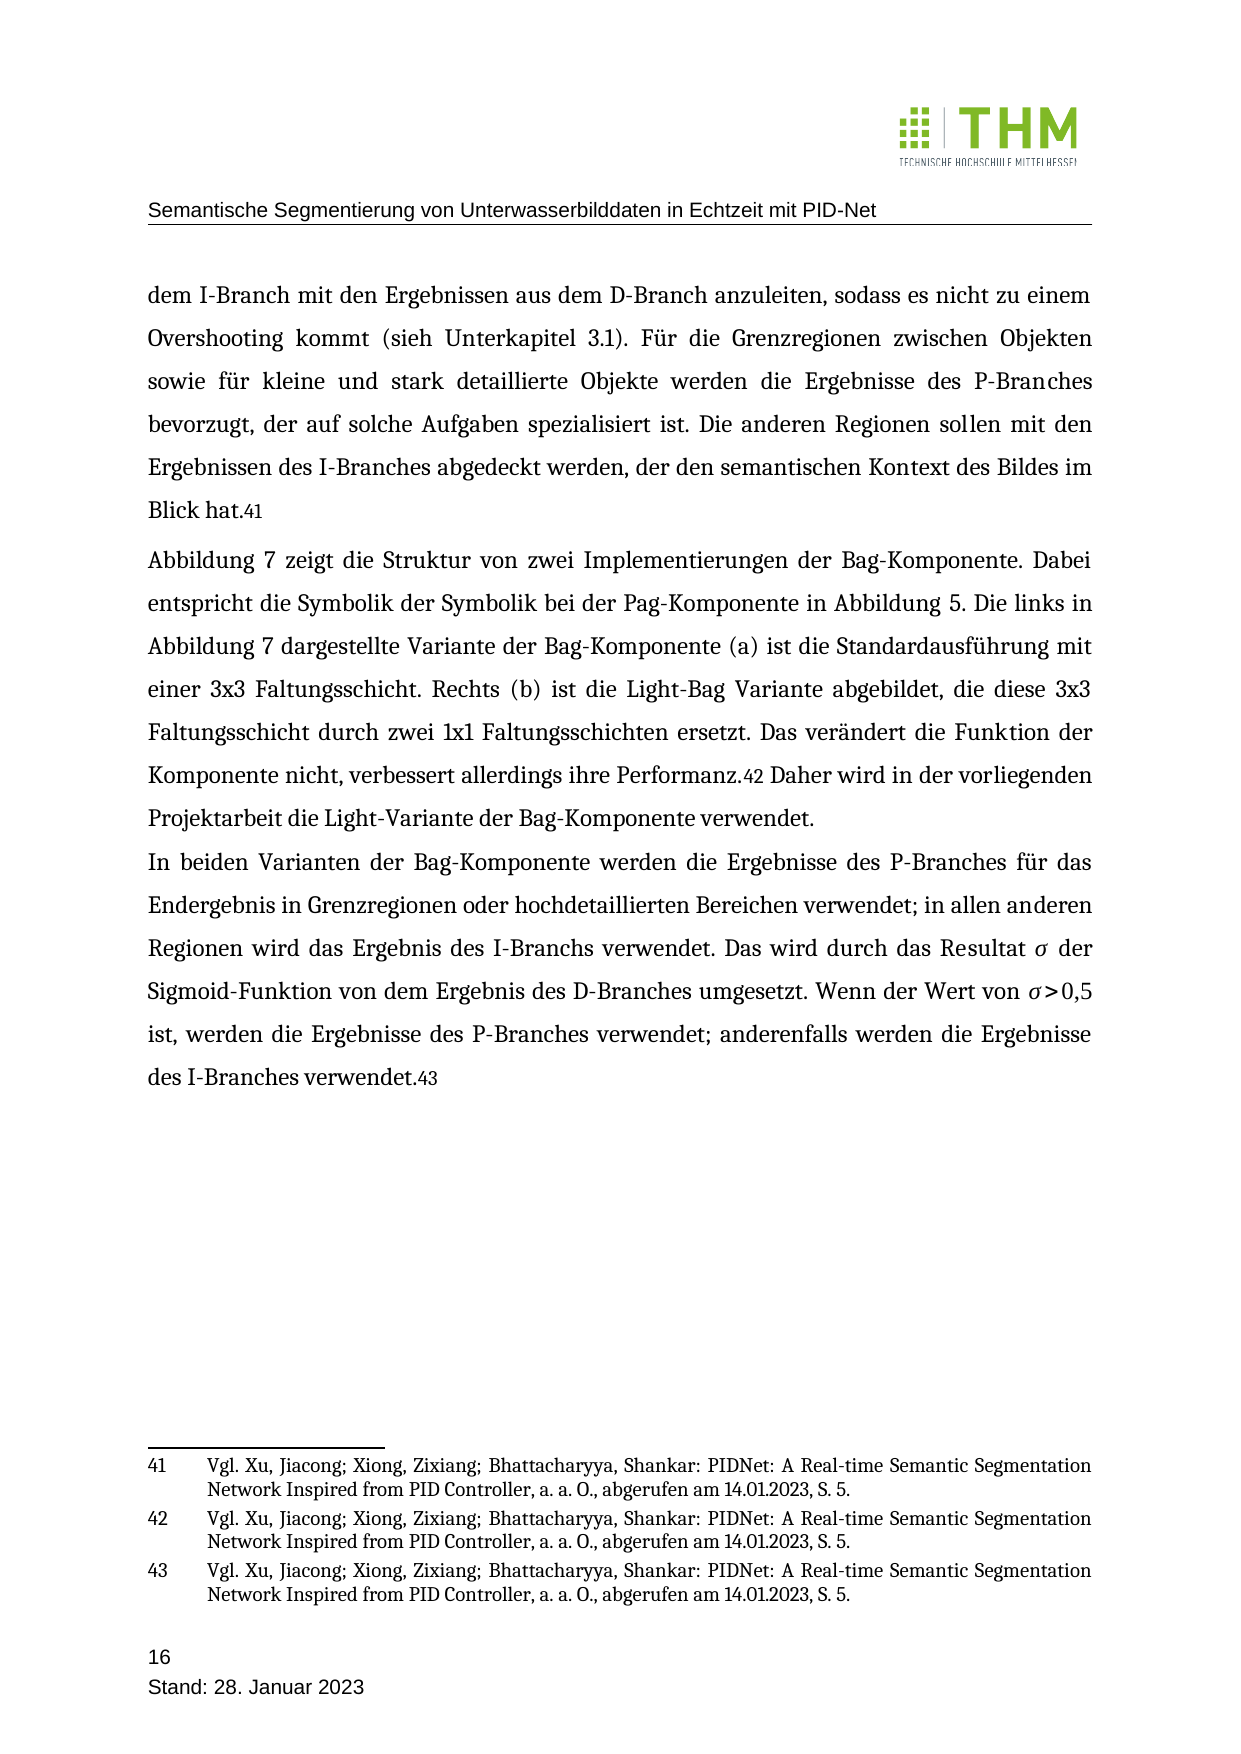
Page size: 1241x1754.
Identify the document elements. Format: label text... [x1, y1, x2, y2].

text Abbildung 7 zeigt die Struktur von zwei Implementierungen der Bag-Komponente. Dabei entspricht die Symbolik der Symbolik bei der Pag-Komponente in Abbildung 5. Die links in Abbildung 7 dargestellte Variante der Bag-Komponente (a) ist die Standardausführung mit einer 3x3 Faltungsschicht. Rechts (b) ist die Light-Bag Variante abgebildet, die diese 3x3 Faltungsschicht durch zwei 1x1 Faltungsschichten ersetzt. Das verändert die Funktion der Komponente nicht, verbessert allerdings ihre Performanz. Daher wird in der vorliegenden Projektarbeit die Light-Variante der Bag-Komponente verwendet. [148, 546, 1092, 833]
picture [899, 107, 1077, 166]
text In beiden Varianten der Bag-Komponente werden die Ergebnisse des P-Branches für das Endergebnis in Grenzregionen oder hochdetaillierten Bereichen verwendet; in allen anderen Regionen wird das Ergebnis des I-Branchs verwendet. Das wird durch das Resultat der Sigmoid-Funktion von dem Ergebnis des D-Branches umgesetzt. Wenn der Wert von ist, werden die Ergebnisse des P-Branches verwendet; anderenfalls werden die Ergebnisse des I-Branches verwendet. [148, 847, 1092, 1092]
